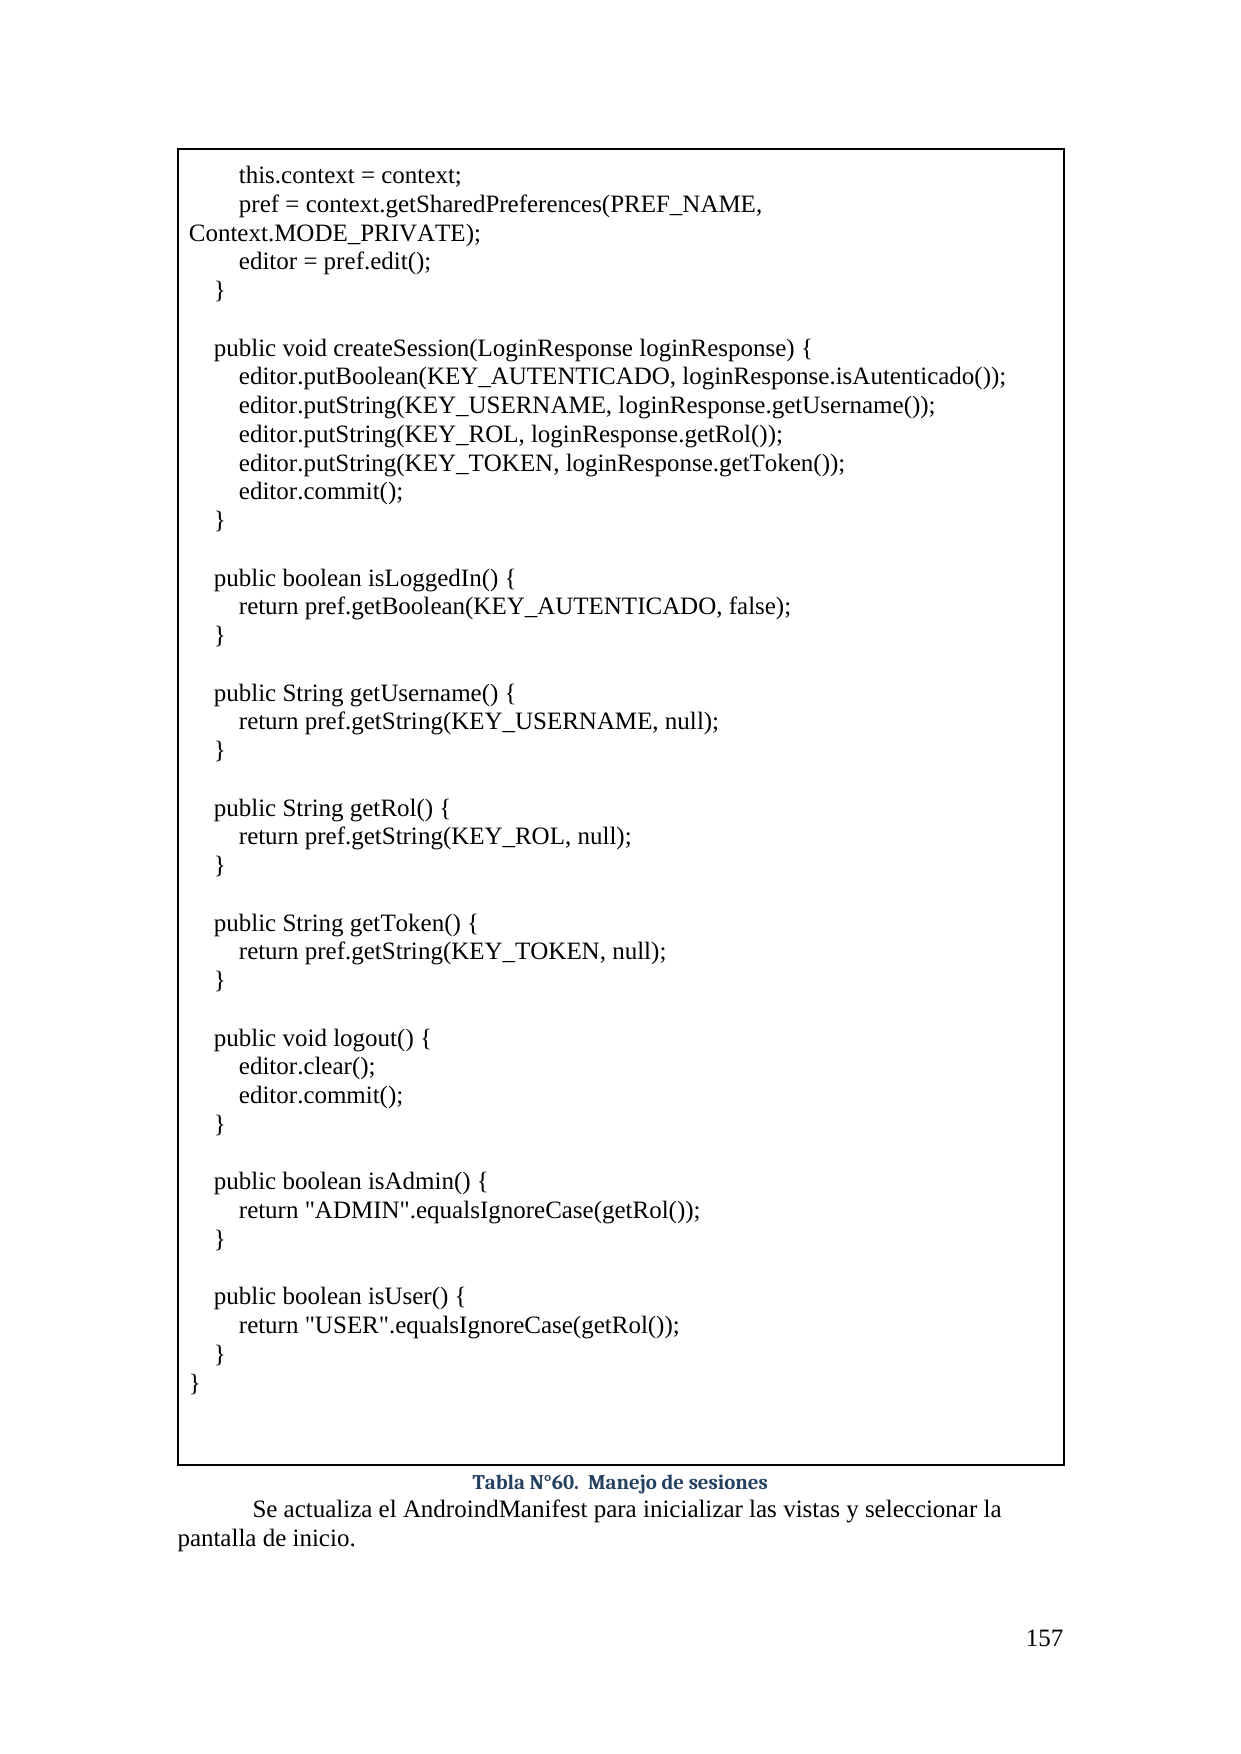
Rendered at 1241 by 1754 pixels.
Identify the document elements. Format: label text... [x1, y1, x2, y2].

text Se actualiza el AndroindManifest para inicializar las vistas y seleccionar la pantalla de inicio. [177, 1494, 1063, 1552]
subtitle Tabla N°60. Manejo de sesiones [177, 1471, 1063, 1494]
